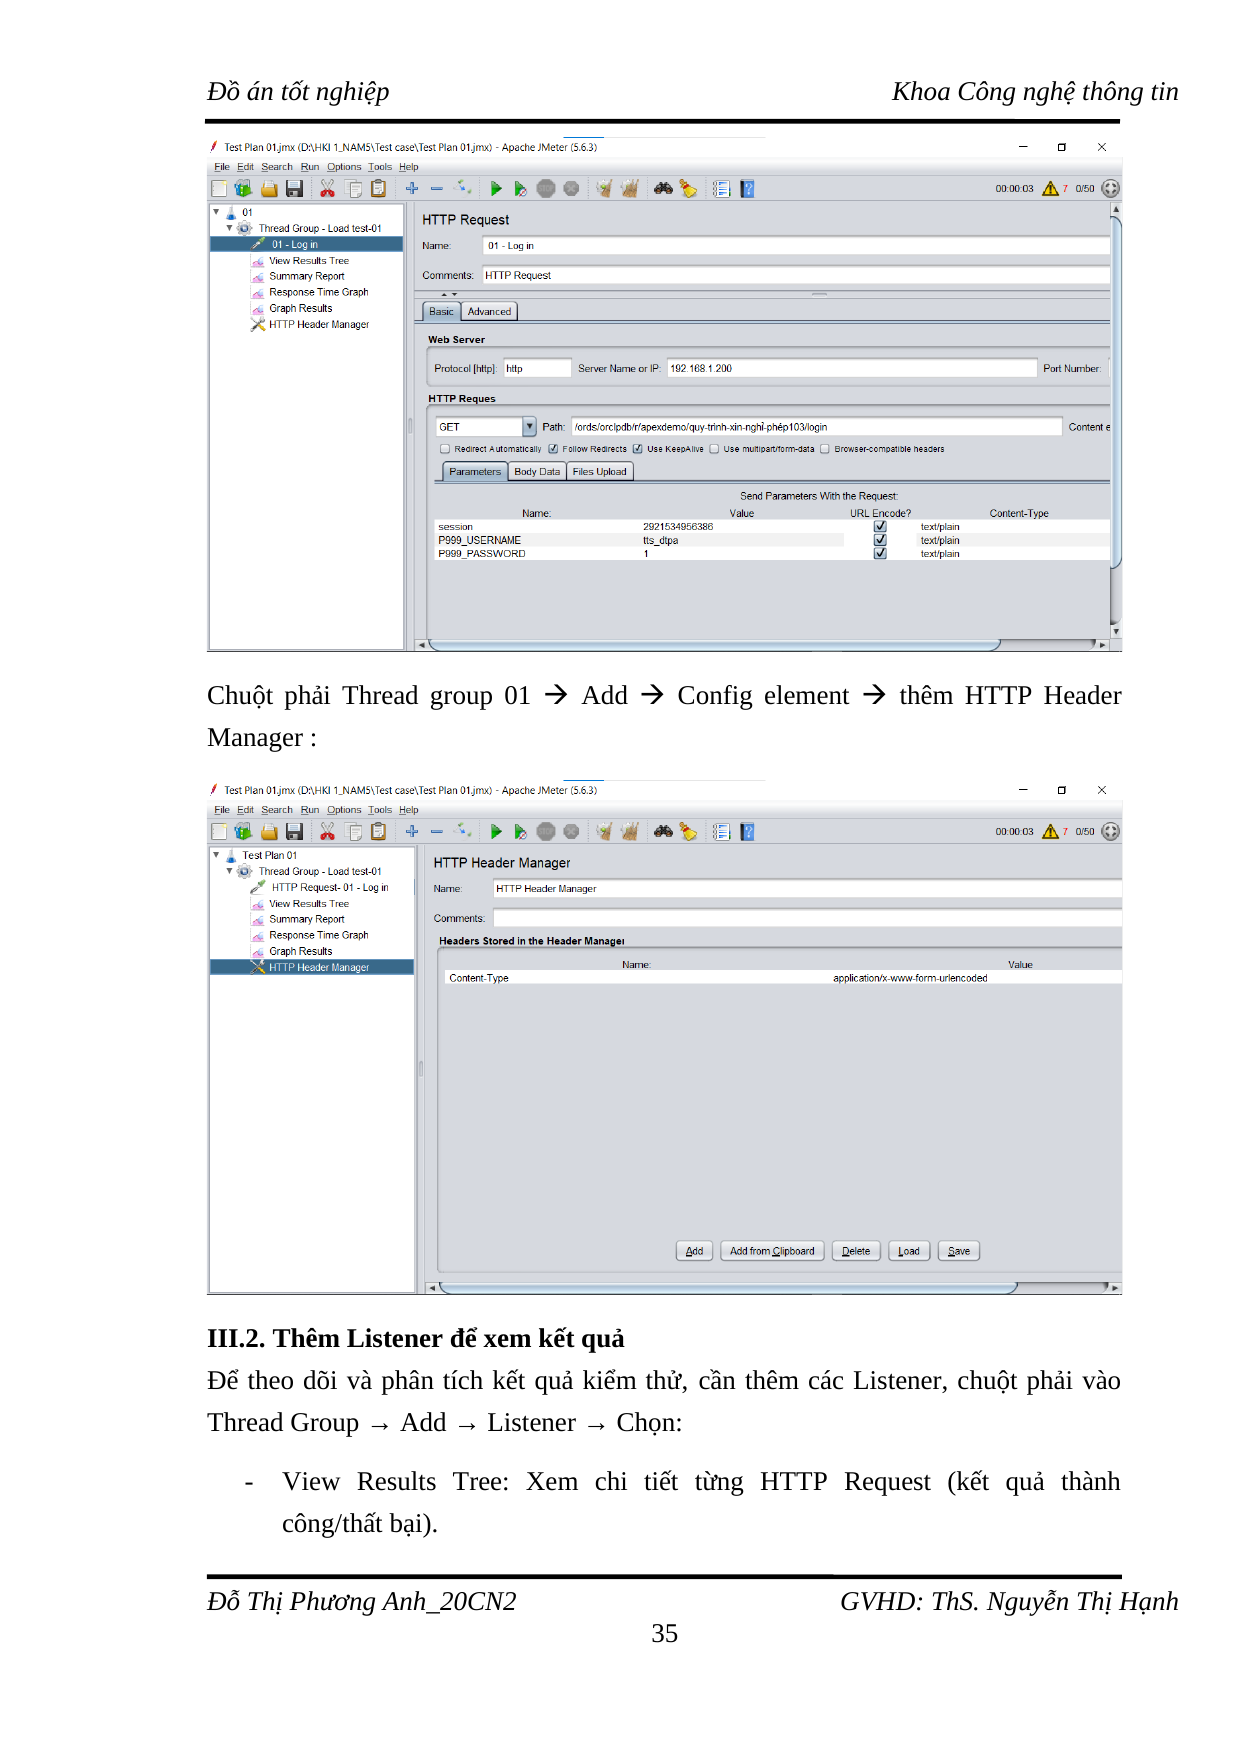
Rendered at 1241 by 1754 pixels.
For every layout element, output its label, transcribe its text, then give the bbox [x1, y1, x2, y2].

picture [206, 137, 1123, 652]
picture [206, 780, 1123, 1295]
list View Results Tree: Xem chi tiết từng HTTP Request (kết quả thành công/thất bại). [244, 1465, 1122, 1538]
subtitle Thêm Listener để xem kết quả [207, 1322, 1122, 1353]
text Chuột phải Thread group 01 Add Config element thêm HTTP Header Manager : [207, 679, 1122, 753]
text Để theo dõi và phân tích kết quả kiểm thử, cần thêm các Listener, chuột phải vào Thread Group → Add → Listener → Chọn: [207, 1364, 1122, 1437]
